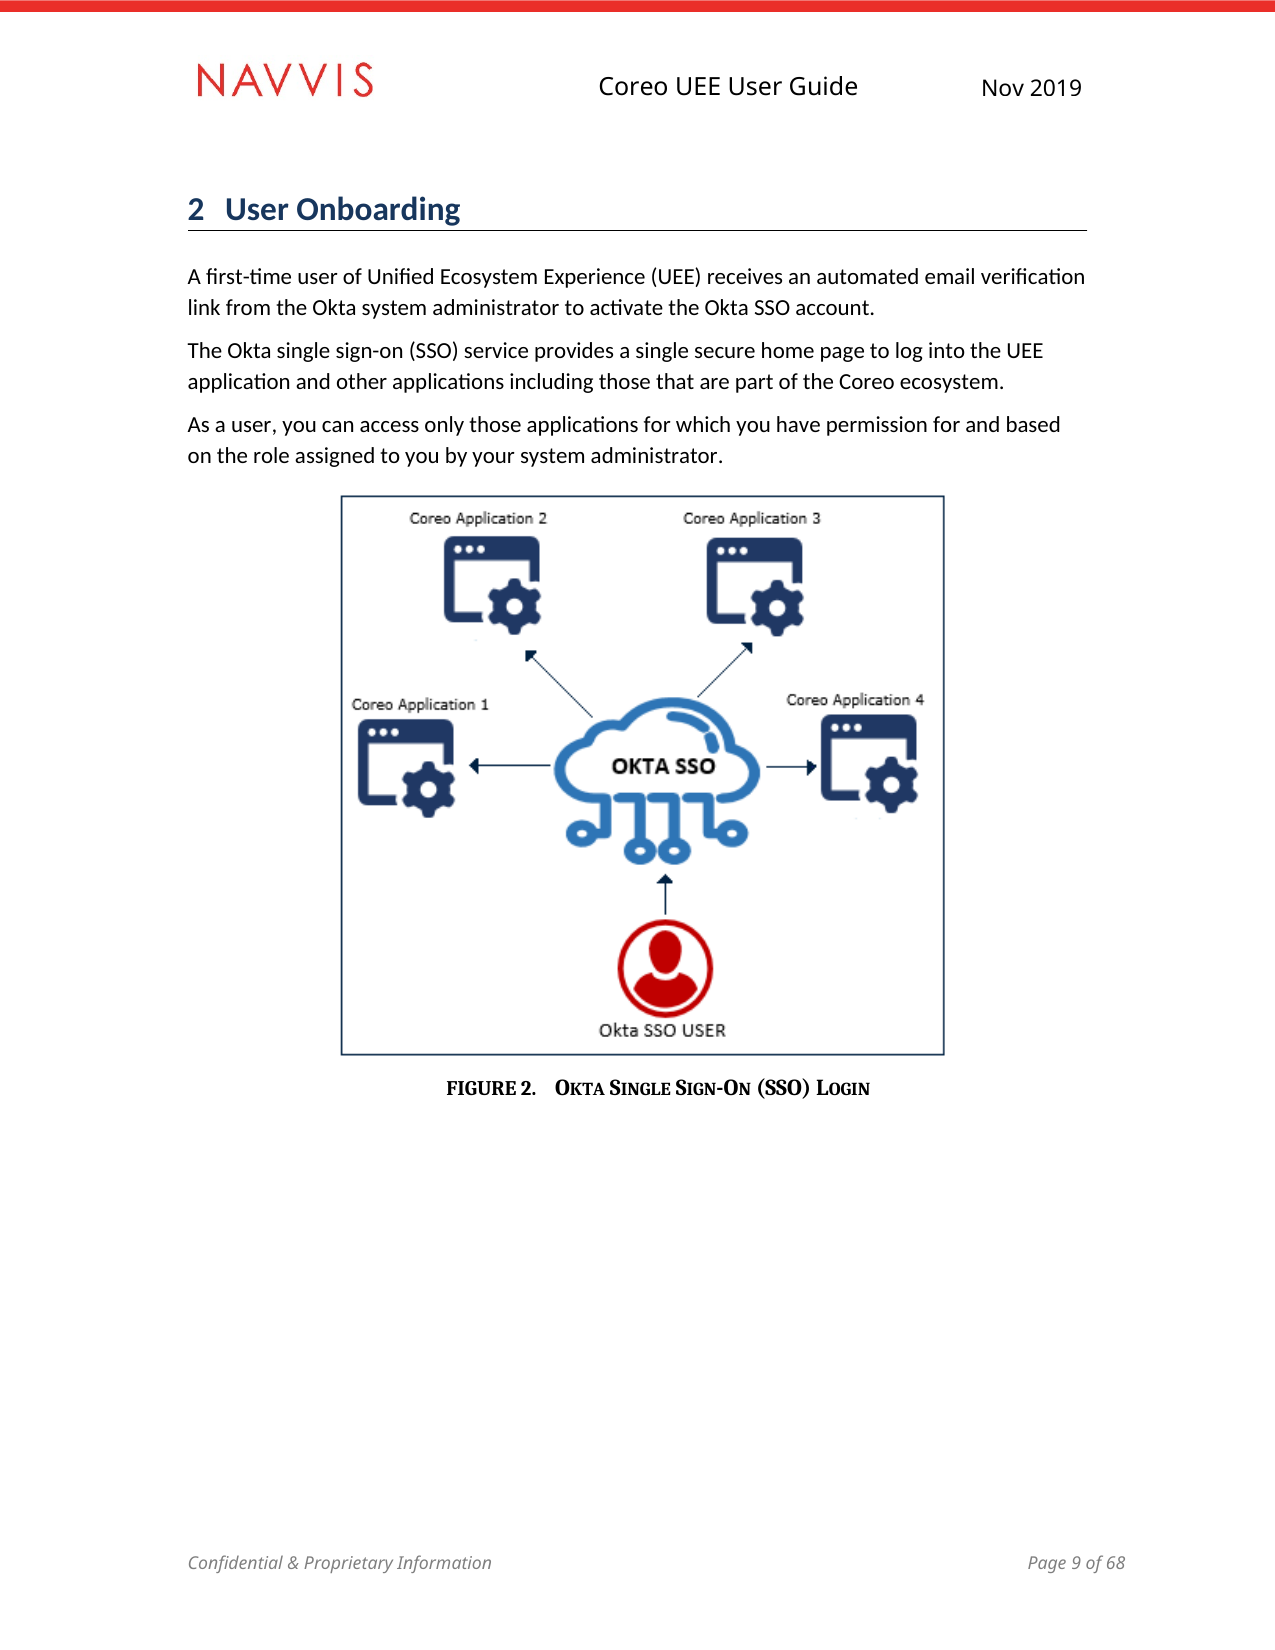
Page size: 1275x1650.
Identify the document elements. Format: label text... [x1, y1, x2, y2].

subtitle User Onboarding [187, 187, 1087, 231]
text A first-time user of Unified Ecosystem Experience (UEE) receives an automated email verification link from the Okta system administrator to activate the Okta SSO account. [187, 262, 1087, 321]
picture [338, 488, 948, 1062]
text The Okta single sign-on (SSO) service provides a single secure home page to log into the UEE application and other applications including those that are part of the Coreo ecosystem. [187, 336, 1087, 395]
text As a user, you can access only those applications for which you have permission for and based on the role assigned to you by your system administrator. [187, 410, 1087, 469]
picture [187, 55, 383, 104]
text Okta Single Sign-On (SSO) Login [229, 1074, 1087, 1101]
